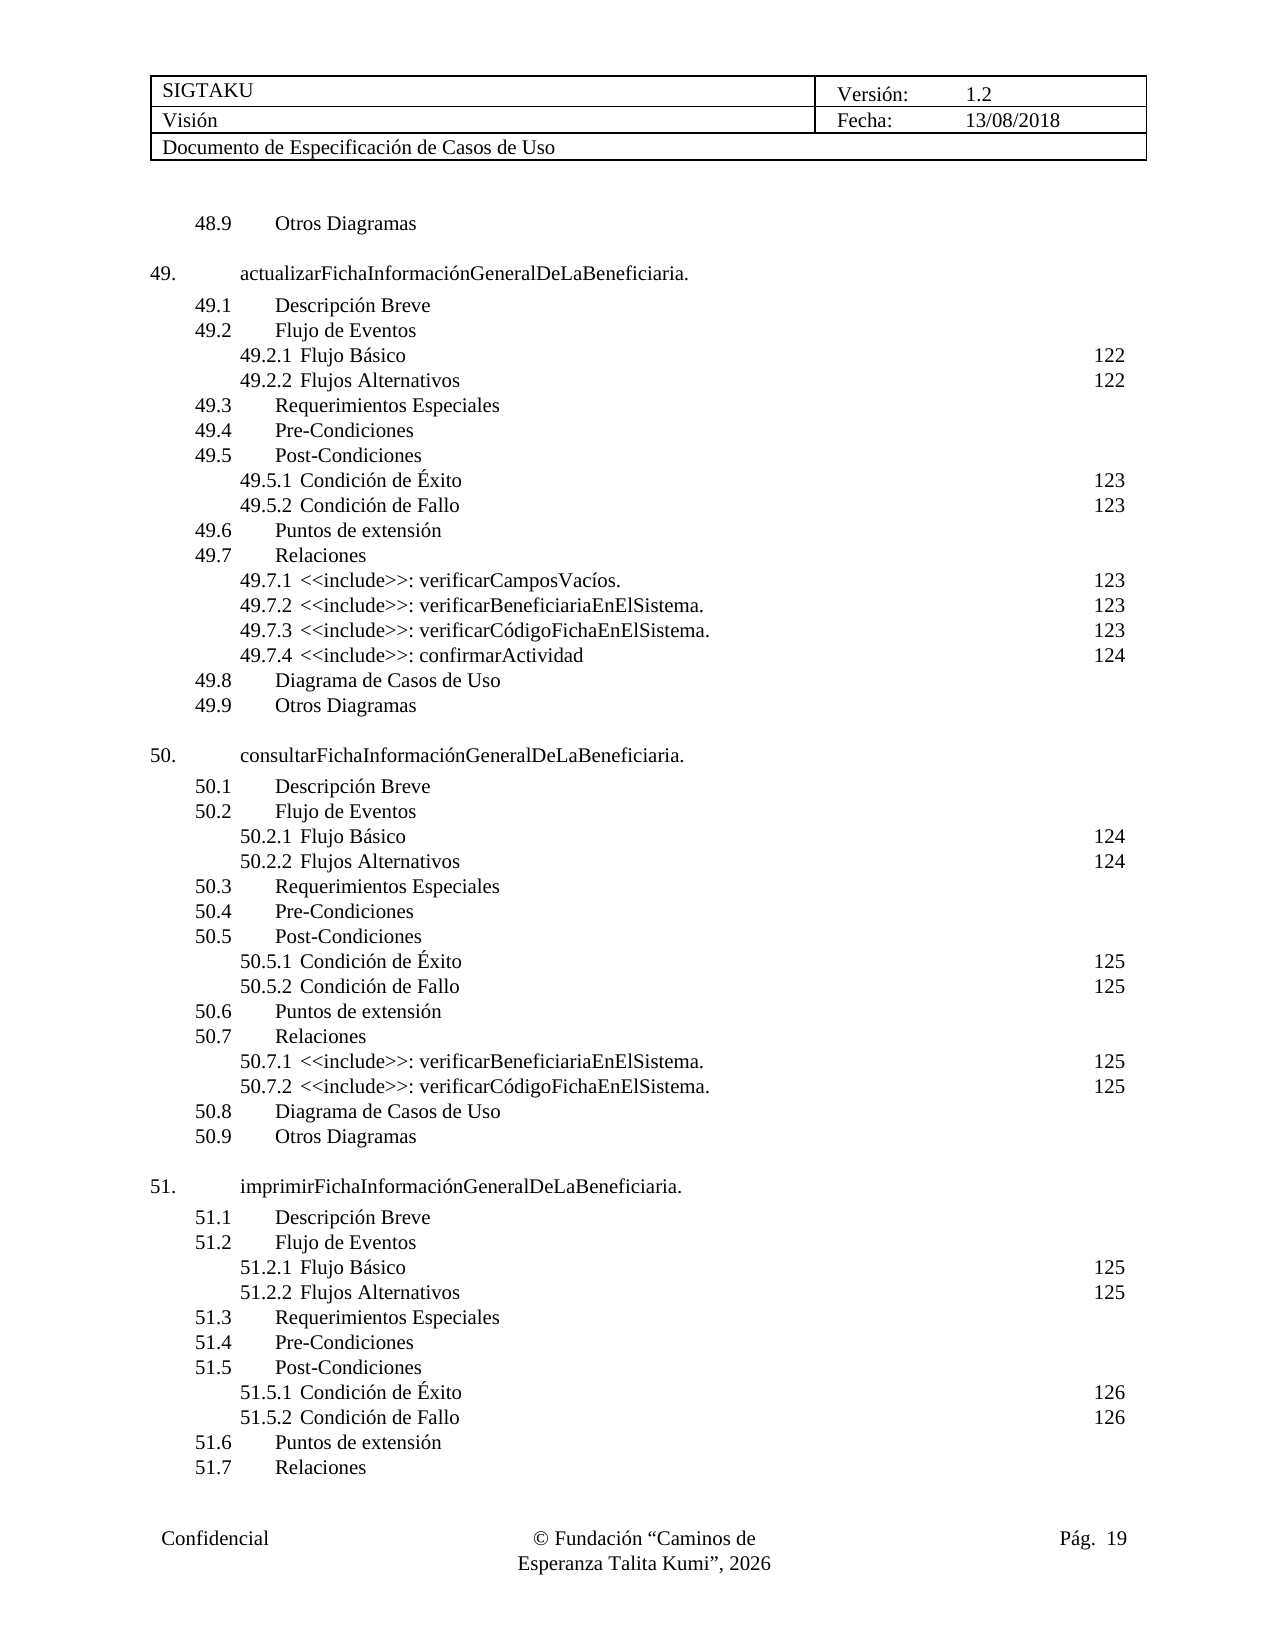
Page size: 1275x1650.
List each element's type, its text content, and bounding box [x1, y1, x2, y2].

text 48.9 Otros Diagramas 121 [195, 210, 1050, 235]
text 49.7.1 <<include>>: verificarCamposVacíos. 123 [240, 567, 1125, 592]
text 49.2.1 Flujo Básico 122 [240, 342, 1125, 367]
text 50.8 Diagrama de Casos de Uso 125 [195, 1098, 1050, 1123]
text 51.2 Flujo de Eventos 125 [195, 1229, 1050, 1254]
text 49.5.2 Condición de Fallo 123 [240, 492, 1125, 517]
text 50.2.2 Flujos Alternativos 124 [240, 848, 1125, 873]
text 49.4 Pre-Condiciones 123 [195, 417, 1050, 442]
text 49.7.4 <<include>>: confirmarActividad 124 [240, 642, 1125, 667]
text 49.7.2 <<include>>: verificarBeneficiariaEnElSistema. 123 [240, 592, 1125, 617]
text 51. imprimirFichaInformaciónGeneralDeLaBeneficiaria. 125 [150, 1173, 1050, 1198]
text 51.3 Requerimientos Especiales 126 [195, 1304, 1050, 1329]
text 51.1 Descripción Breve 125 [195, 1204, 1050, 1229]
text 50.7.1 <<include>>: verificarBeneficiariaEnElSistema. 125 [240, 1048, 1125, 1073]
text 50.1 Descripción Breve 124 [195, 773, 1050, 798]
text 49.5 Post-Condiciones 123 [195, 442, 1050, 467]
text 50.2 Flujo de Eventos 124 [195, 798, 1050, 823]
text 50.9 Otros Diagramas 125 [195, 1123, 1050, 1148]
text 49.6 Puntos de extensión 123 [195, 517, 1050, 542]
text 49.2.2 Flujos Alternativos 122 [240, 367, 1125, 392]
text 51.5 Post-Condiciones 126 [195, 1354, 1050, 1379]
text 50.2.1 Flujo Básico 124 [240, 823, 1125, 848]
text 50.5.2 Condición de Fallo 125 [240, 973, 1125, 998]
text 51.2.1 Flujo Básico 125 [240, 1254, 1125, 1279]
text 49. actualizarFichaInformaciónGeneralDeLaBeneficiaria. 122 [150, 260, 1050, 285]
text 49.5.1 Condición de Éxito 123 [240, 467, 1125, 492]
text 49.7 Relaciones 123 [195, 542, 1050, 567]
text 51.7 Relaciones 126 [195, 1454, 1050, 1479]
text 50.5.1 Condición de Éxito 125 [240, 948, 1125, 973]
text 49.3 Requerimientos Especiales 123 [195, 392, 1050, 417]
text 50. consultarFichaInformaciónGeneralDeLaBeneficiaria. 124 [150, 742, 1050, 767]
text 49.1 Descripción Breve 122 [195, 292, 1050, 317]
text 51.4 Pre-Condiciones 126 [195, 1329, 1050, 1354]
text 49.2 Flujo de Eventos 122 [195, 317, 1050, 342]
text 49.8 Diagrama de Casos de Uso 124 [195, 667, 1050, 692]
text 50.4 Pre-Condiciones 125 [195, 898, 1050, 923]
text 50.3 Requerimientos Especiales 124 [195, 873, 1050, 898]
text 50.6 Puntos de extensión 125 [195, 998, 1050, 1023]
text 50.7.2 <<include>>: verificarCódigoFichaEnElSistema. 125 [240, 1073, 1125, 1098]
text 50.5 Post-Condiciones 125 [195, 923, 1050, 948]
text 51.6 Puntos de extensión 126 [195, 1429, 1050, 1454]
text 49.7.3 <<include>>: verificarCódigoFichaEnElSistema. 123 [240, 617, 1125, 642]
text 51.2.2 Flujos Alternativos 125 [240, 1279, 1125, 1304]
text 51.5.1 Condición de Éxito 126 [240, 1379, 1125, 1404]
text 51.5.2 Condición de Fallo 126 [240, 1404, 1125, 1429]
text 50.7 Relaciones 125 [195, 1023, 1050, 1048]
text 49.9 Otros Diagramas 124 [195, 692, 1050, 717]
